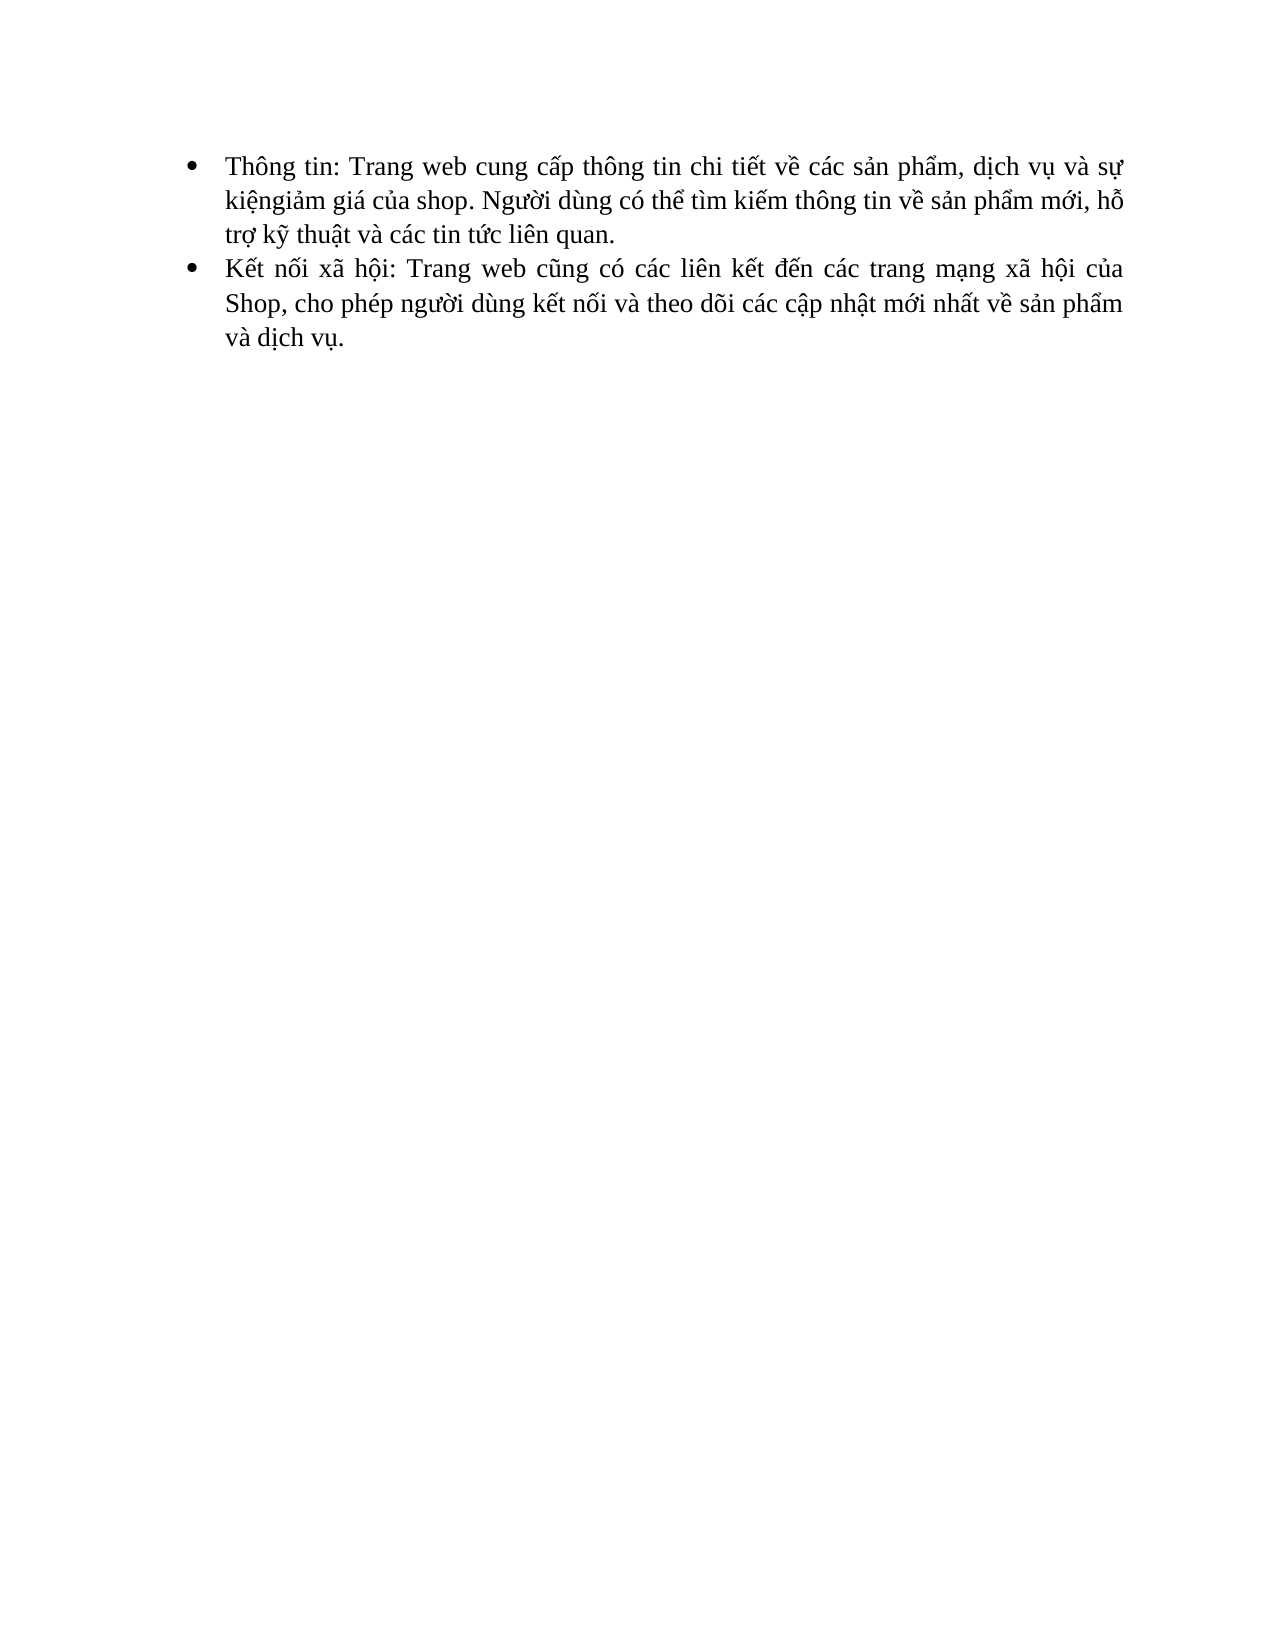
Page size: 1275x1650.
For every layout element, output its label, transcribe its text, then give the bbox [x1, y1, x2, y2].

list Thông tin: Trang web cung cấp thông tin chi tiết về các sản phẩm, dịch vụ và sự kiệngiảm giá của shop. Người dùng có thể tìm kiếm thông tin về sản phẩm mới, hỗ trợ kỹ thuật và các tin tức liên quan. [187, 150, 1125, 249]
list Kết nối xã hội: Trang web cũng có các liên kết đến các trang mạng xã hội của Shop, cho phép người dùng kết nối và theo dõi các cập nhật mới nhất về sản phẩm và dịch vụ. [187, 253, 1125, 352]
